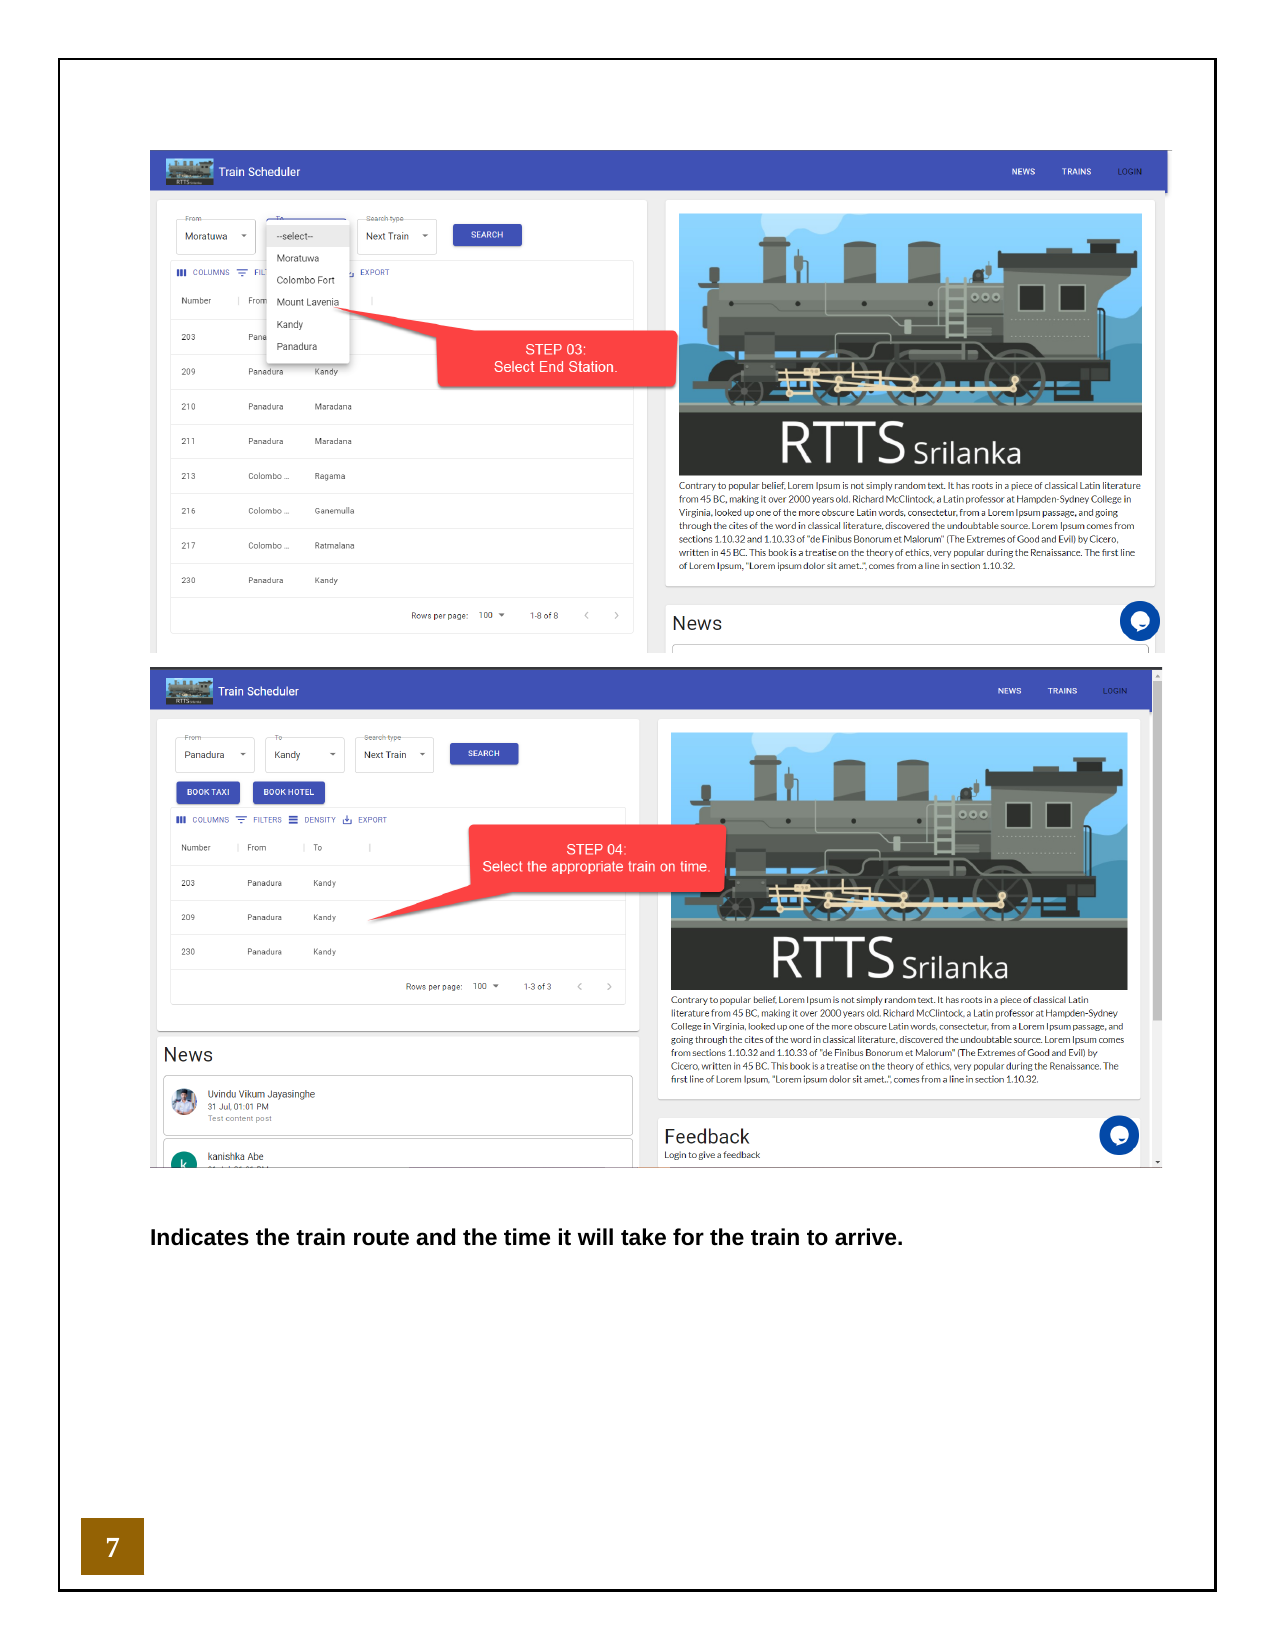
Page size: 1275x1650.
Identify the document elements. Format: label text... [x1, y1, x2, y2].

picture [150, 150, 1173, 653]
text Indicates the train route and the time it will take for the train to arrive. [150, 1224, 1154, 1250]
picture [150, 667, 1163, 1168]
